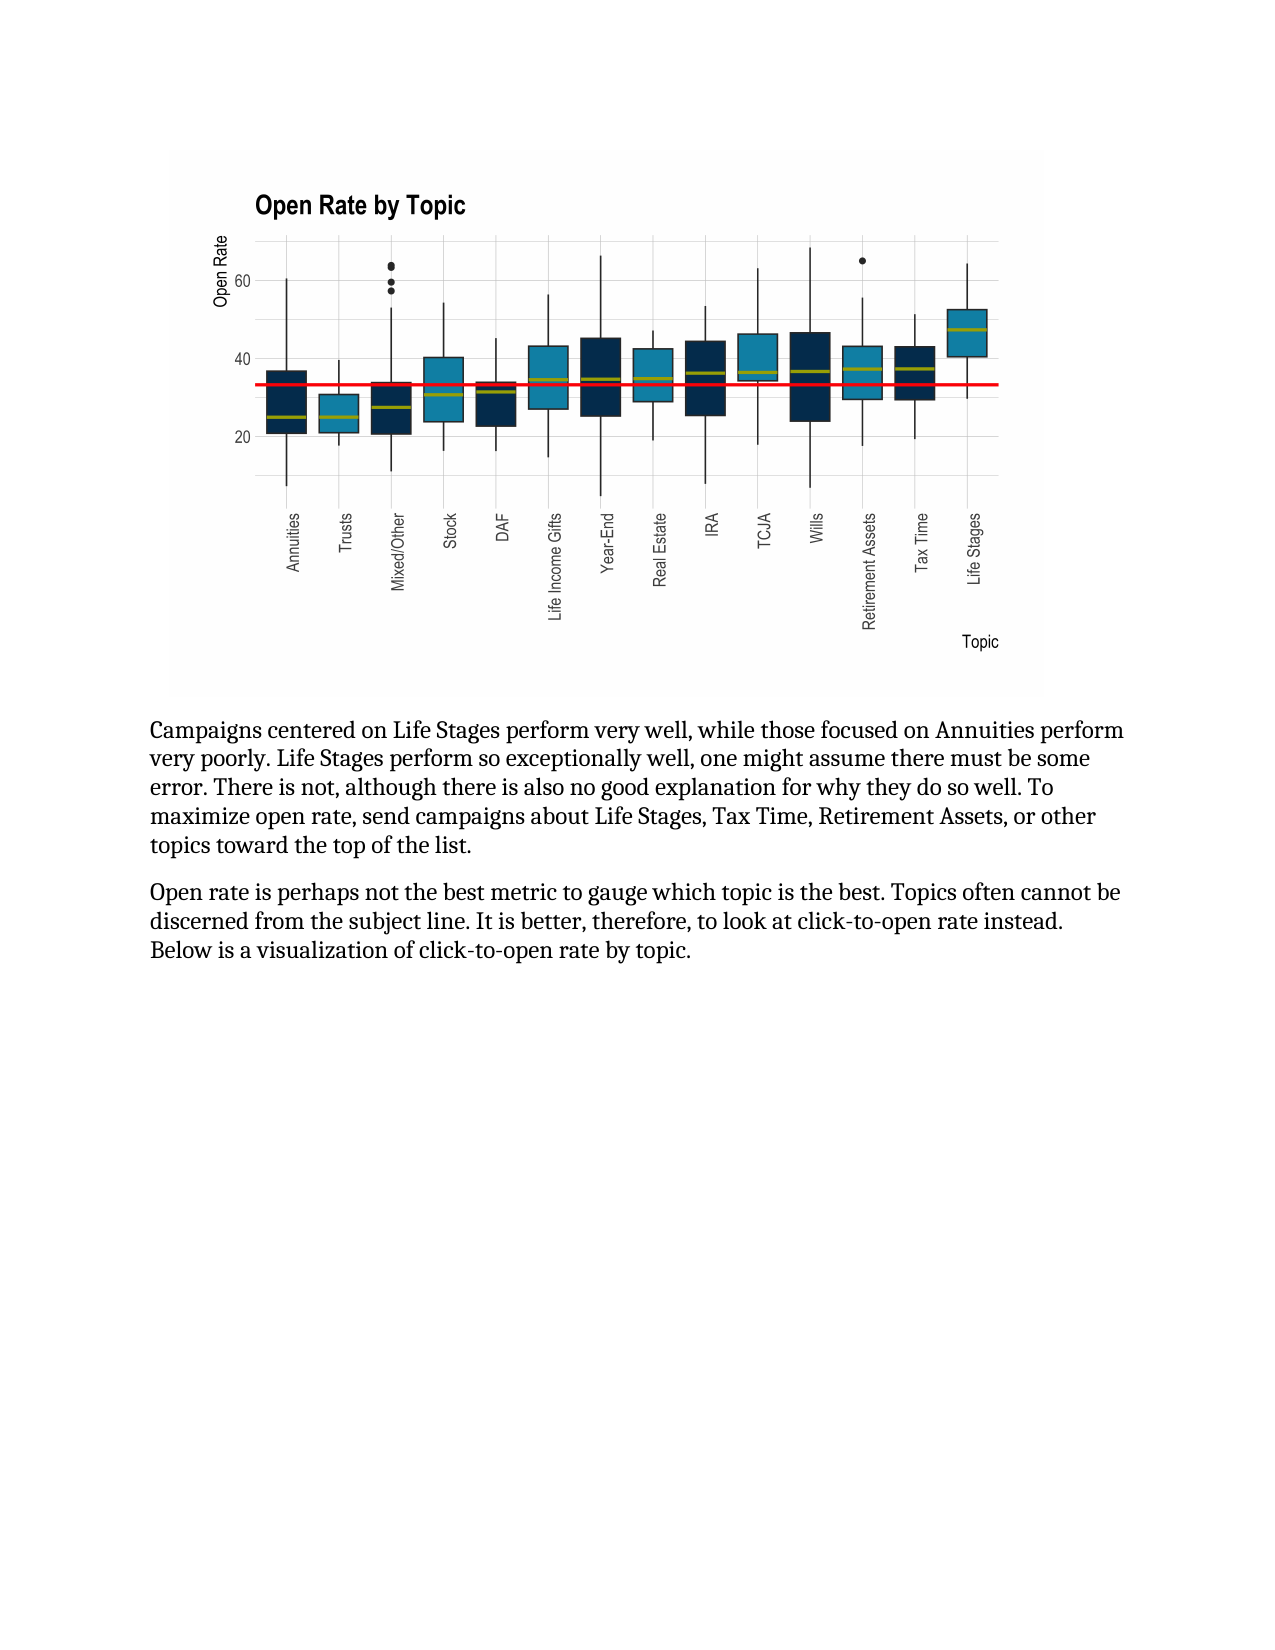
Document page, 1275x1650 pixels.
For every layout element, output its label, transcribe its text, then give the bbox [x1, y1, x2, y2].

text Open rate is perhaps not the best metric to gauge which topic is the best. Topics often cannot be discerned from the subject line. It is better, therefore, to look at click-to-open rate instead. Below is a visualization of click-to-open rate by topic. [150, 878, 1125, 964]
text Campaigns centered on Life Stages perform very well, while those focused on Annuities perform very poorly. Life Stages perform so exceptionally well, one might assume there must be some error. There is not, although there is also no good explanation for why they do so well. To maximize open rate, send campaigns about Life Stages, Tax Time, Retirement Assets, or other topics toward the top of the list. [150, 716, 1125, 859]
picture [168, 150, 1044, 697]
